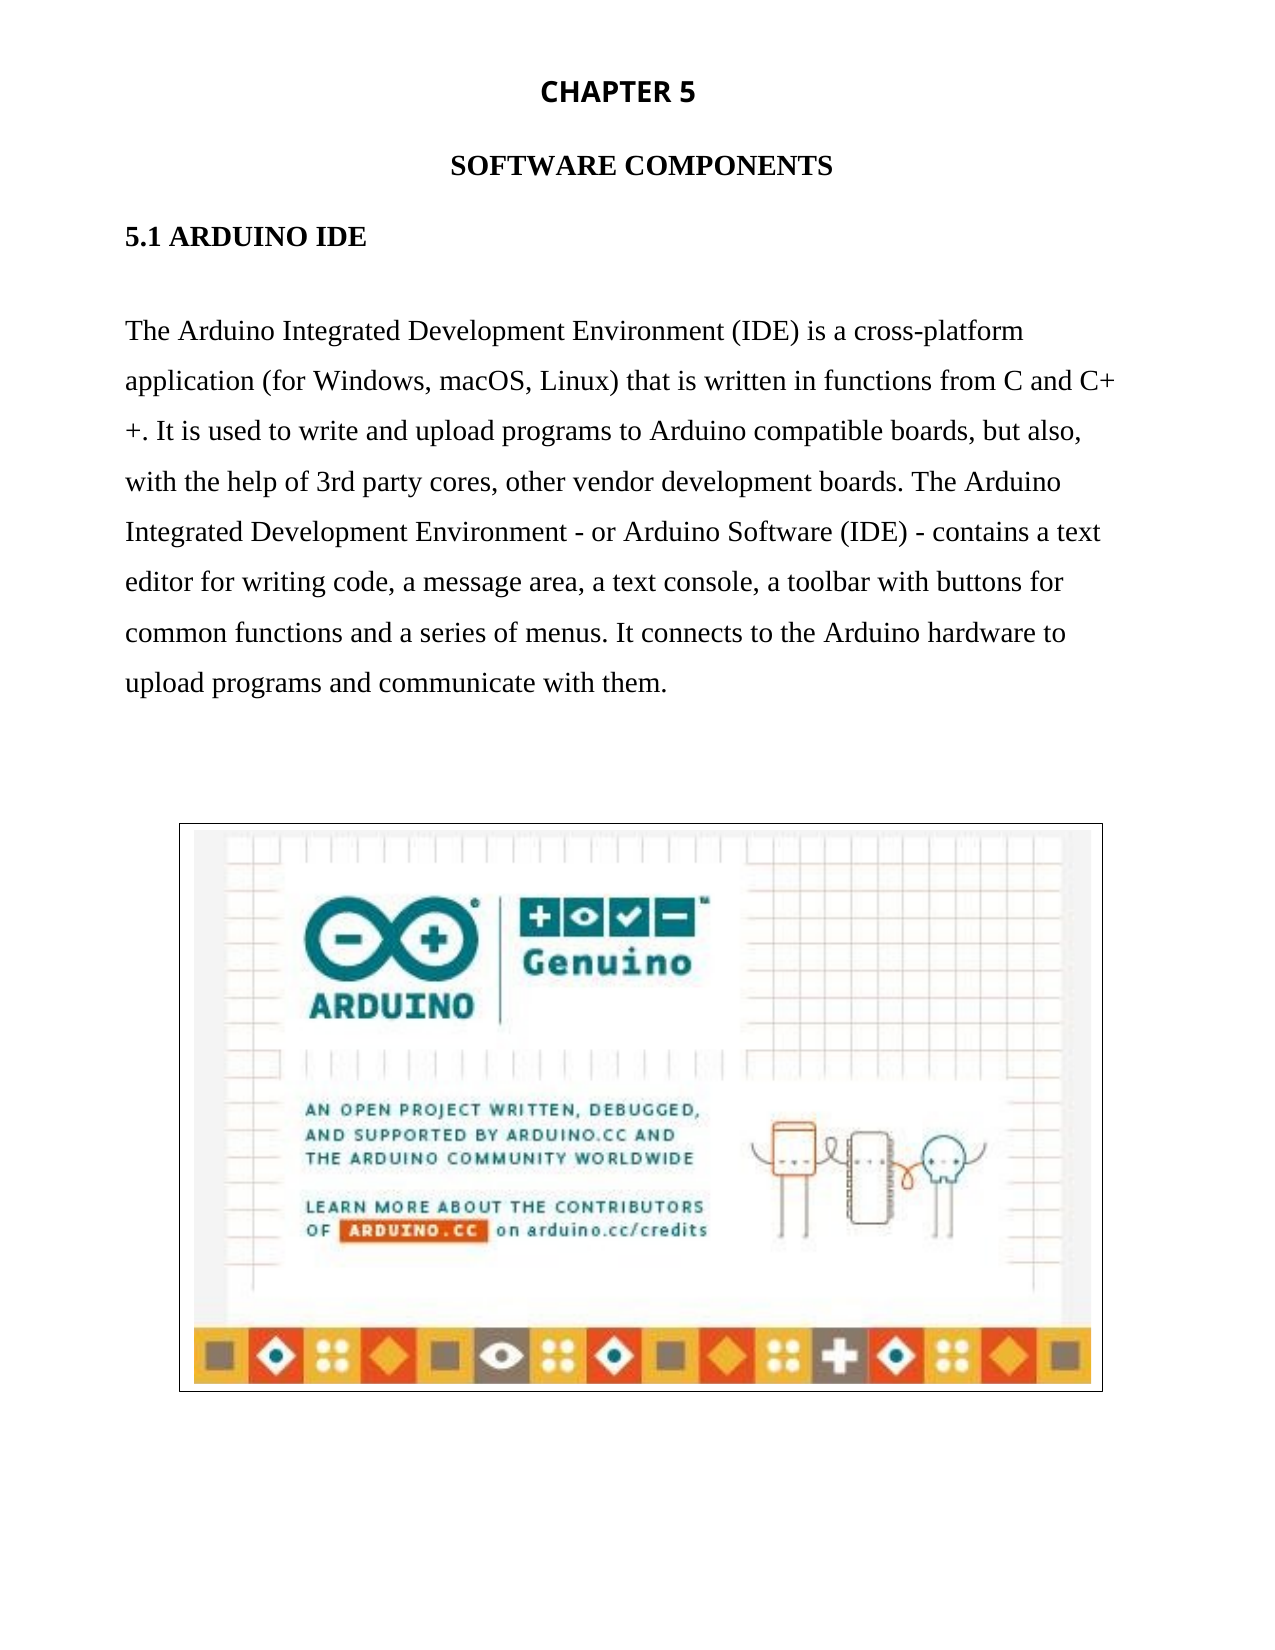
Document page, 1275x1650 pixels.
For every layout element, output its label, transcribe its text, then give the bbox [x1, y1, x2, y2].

text SOFTWARE COMPONENTS [385, 148, 898, 181]
text The Arduino Integrated Development Environment (IDE) is a cross-platform application (for Windows, macOS, Linux) that is written in functions from C and C++. It is used to write and upload programs to Arduino compatible boards, but also, with the help of 3rd party cores, other vendor development boards. The Arduino Integrated Development Environment - or Arduino Software (IDE) - contains a text editor for writing code, a message area, a text console, a toolbar with buttons for common functions and a series of menus. It connects to the Arduino hardware to upload programs and communicate with them. [125, 313, 1137, 699]
subtitle 5.1 ARDUINO IDE [125, 219, 1137, 253]
text CHAPTER 5 [540, 76, 748, 108]
picture [194, 830, 1092, 1384]
